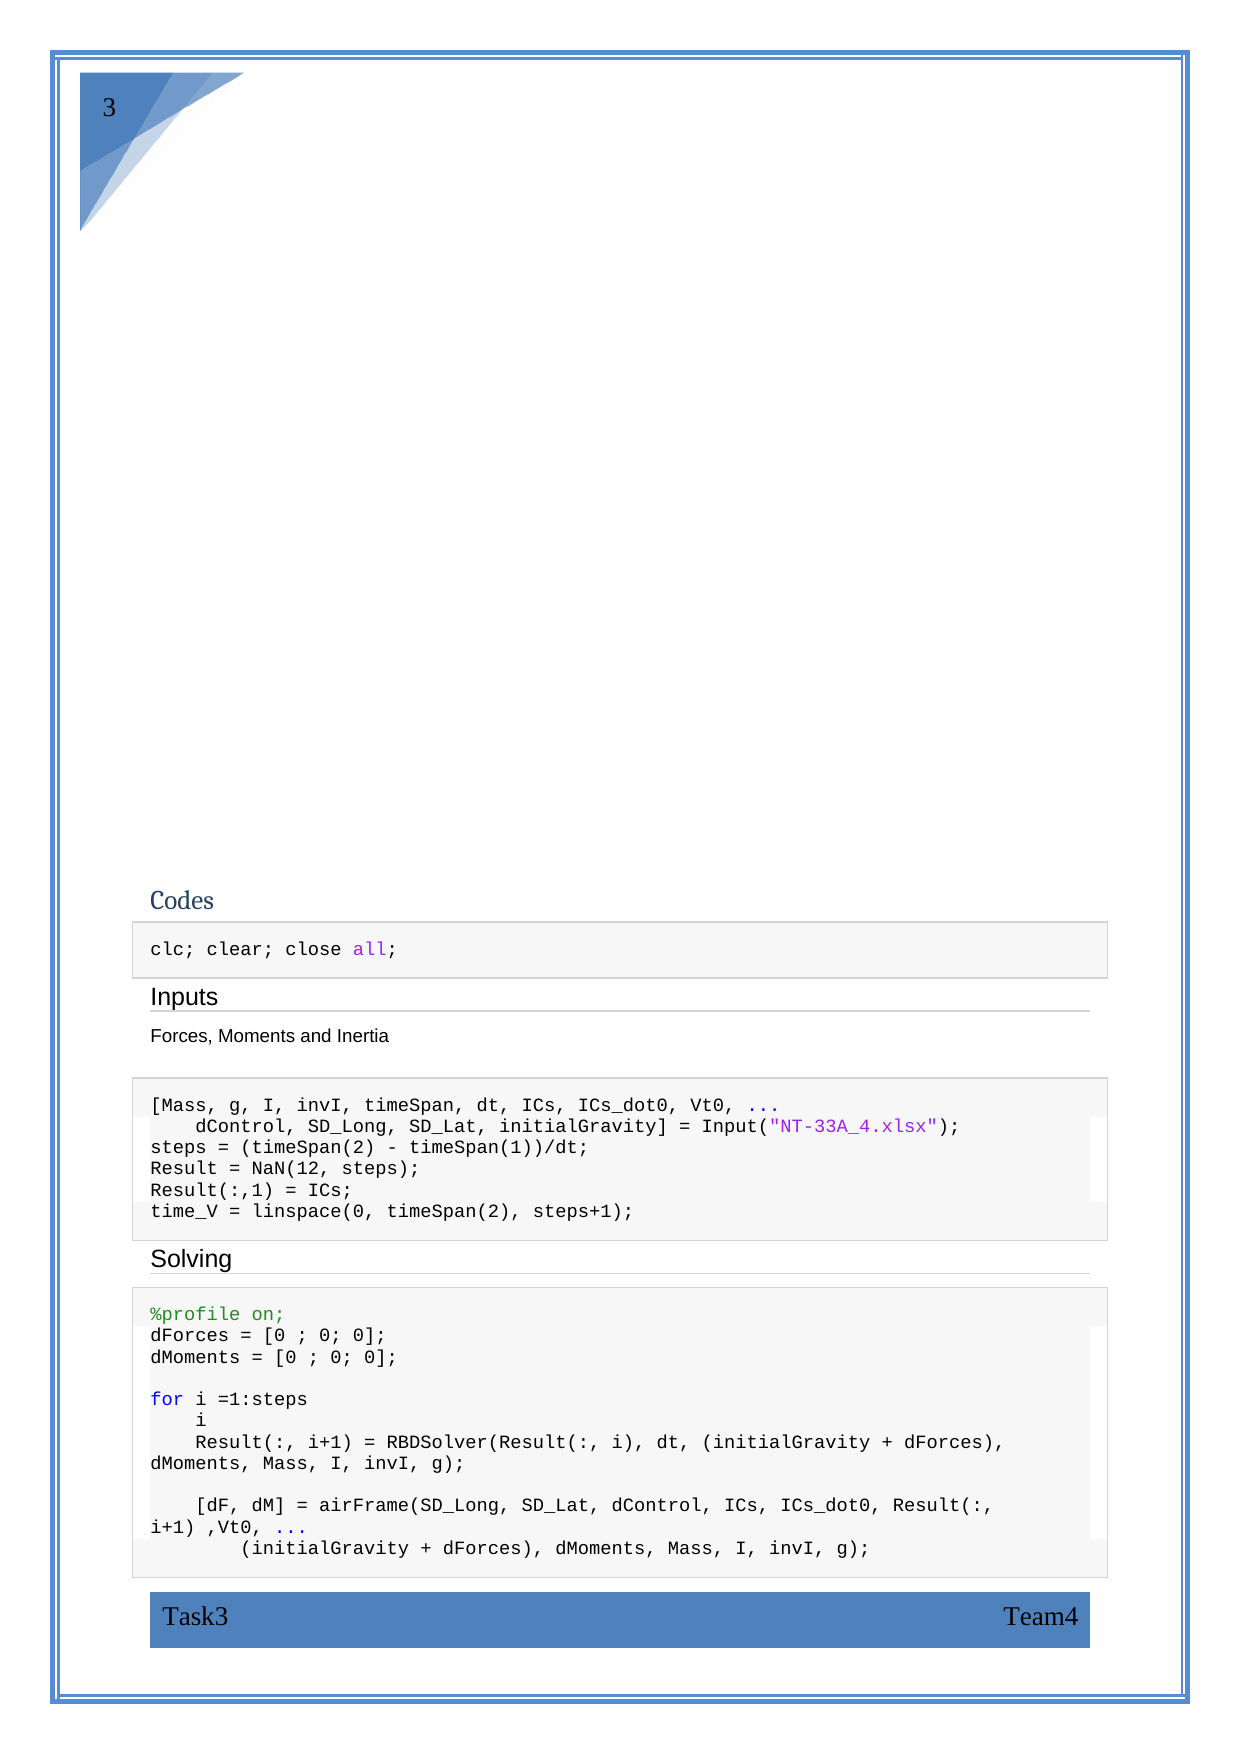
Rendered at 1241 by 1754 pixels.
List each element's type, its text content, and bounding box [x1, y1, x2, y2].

text Forces, Moments and Inertia [150, 1024, 1090, 1046]
text dMoments = [0 ; 0; 0]; [150, 1347, 1090, 1369]
text Result = NaN(12, steps); [150, 1159, 1090, 1180]
text time_V = linspace(0, timeSpan(2), steps+1); [133, 1183, 1107, 1240]
text dControl, SD_Long, SD_Lat, initialGravity] = Input("NT-33A_4.xlsx"); [150, 1117, 1090, 1138]
text [Mass, g, I, invI, timeSpan, dt, ICs, ICs_dot0, Vt0, ... [133, 1079, 1107, 1117]
text clc; clear; close all; [133, 923, 1107, 977]
text (initialGravity + dForces), dMoments, Mass, I, invI, g); [133, 1520, 1107, 1577]
text i [150, 1411, 1090, 1432]
subtitle Codes [150, 885, 1090, 917]
text %profile on; [133, 1288, 1107, 1326]
subtitle Solving [150, 1241, 1090, 1273]
text [dF, dM] = airFrame(SD_Long, SD_Lat, dControl, ICs, ICs_dot0, Result(:, i+1) ,Vt0, ... [150, 1496, 1090, 1520]
text for i =1:steps [150, 1390, 1090, 1411]
text Result(:, i+1) = RBDSolver(Result(:, i), dt, (initialGravity + dForces), dMoments, Mass, I, invI, g); [150, 1432, 1090, 1475]
subtitle Inputs [150, 979, 1090, 1010]
text dForces = [0 ; 0; 0]; [150, 1326, 1090, 1347]
text steps = (timeSpan(2) - timeSpan(1))/dt; [150, 1138, 1090, 1159]
picture [80, 72, 245, 233]
